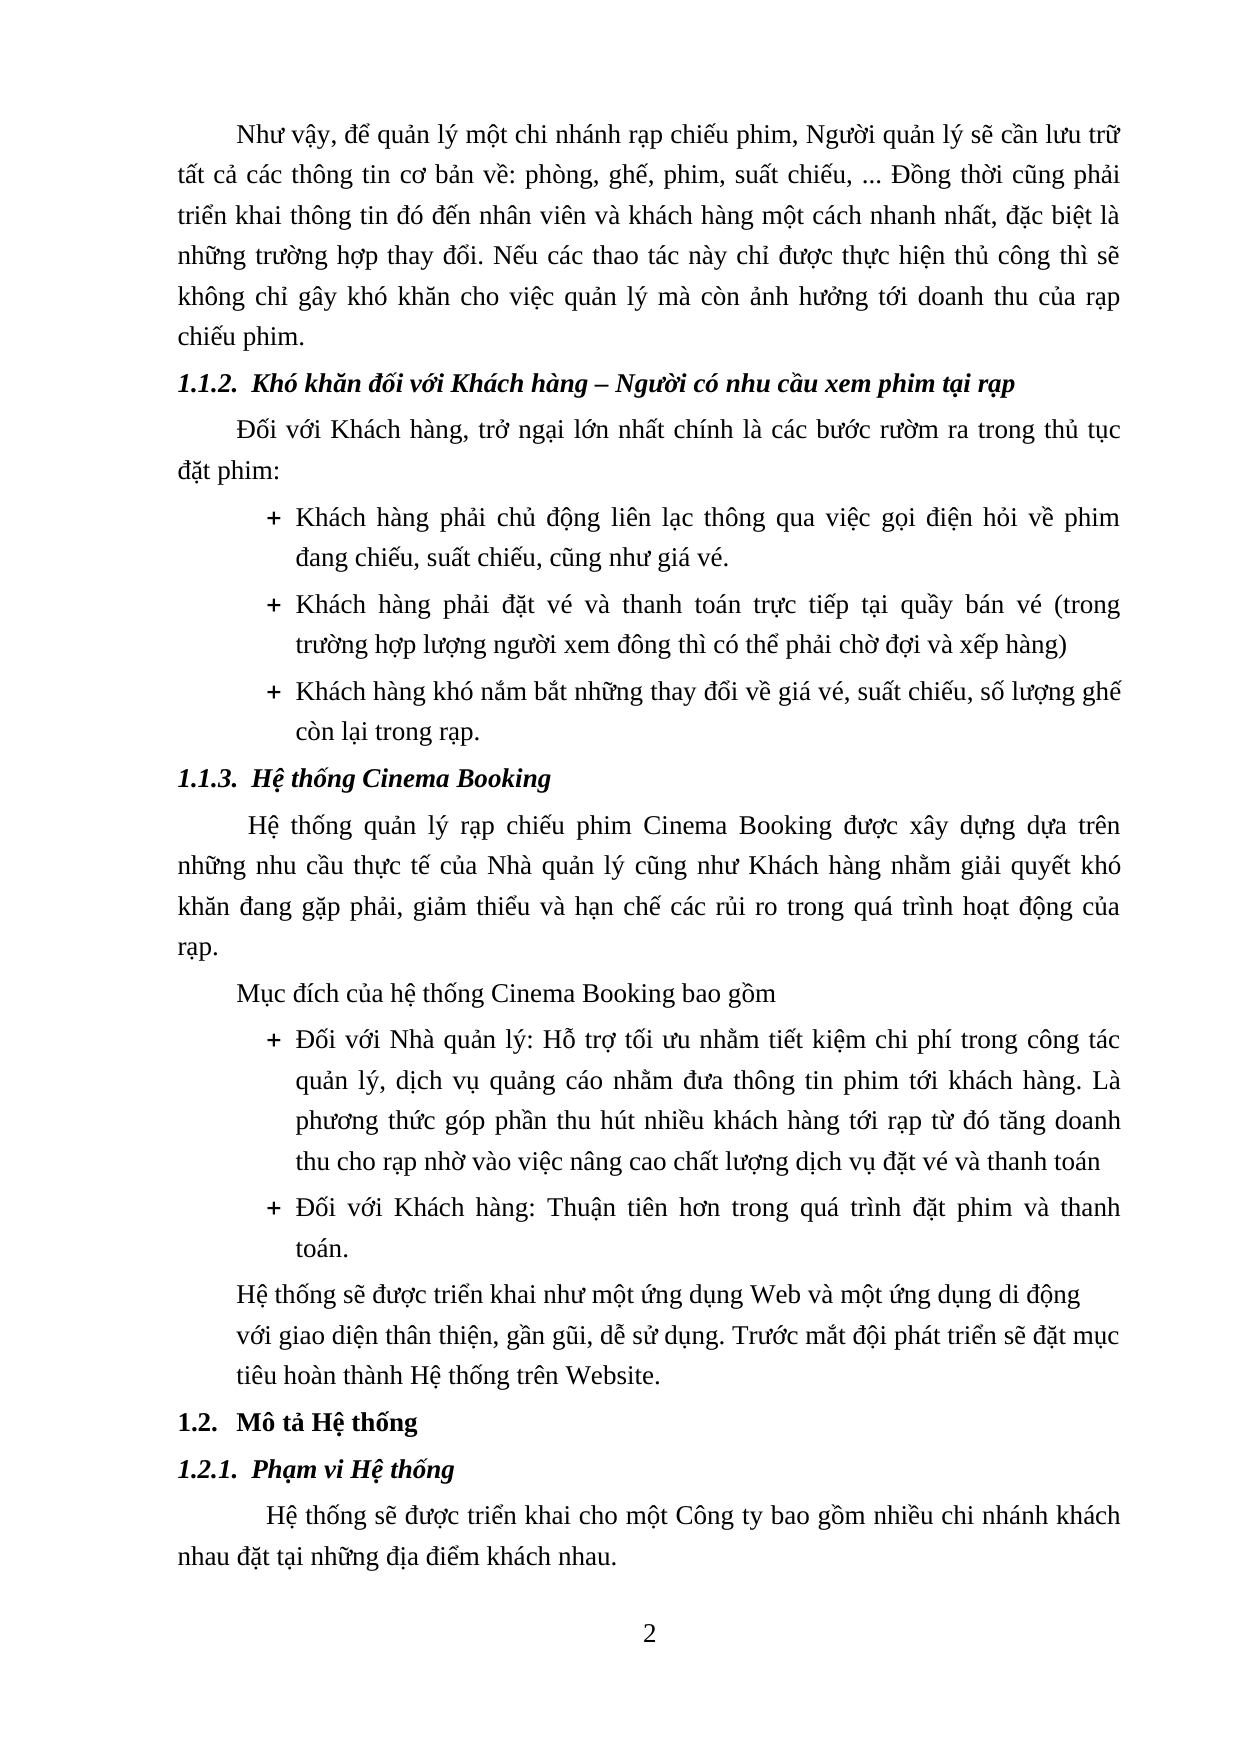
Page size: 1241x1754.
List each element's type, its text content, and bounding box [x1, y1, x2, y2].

text Đối với Khách hàng: Thuận tiên hơn trong quá trình đặt phim và thanh toán. [266, 1191, 1122, 1263]
text Khách hàng khó nắm bắt những thay đổi về giá vé, suất chiếu, số lượng ghế còn lại trong rạp. [266, 675, 1122, 747]
text Mục đích của hệ thống Cinema Booking bao gồm [177, 977, 1122, 1008]
text Khách hàng phải chủ động liên lạc thông qua việc gọi điện hỏi về phim đang chiếu, suất chiếu, cũng như giá vé. [266, 501, 1122, 572]
subtitle Phạm vi Hệ thống [177, 1453, 1122, 1484]
text Như vậy, để quản lý một chi nhánh rạp chiếu phim, Người quản lý sẽ cần lưu trữ tất cả các thông tin cơ bản về: phòng, ghế, phim, suất chiếu, ... Đồng thời cũng phải triển khai thông tin đó đến nhân viên và khách hàng một cách nhanh nhất, đặc biệt là những trường hợp thay đổi. Nếu các thao tác này chỉ được thực hiện thủ công thì sẽ không chỉ gây khó khăn cho việc quản lý mà còn ảnh hưởng tới doanh thu của rạp chiếu phim. [177, 118, 1122, 351]
text Đối với Khách hàng, trở ngại lớn nhất chính là các bước rườm ra trong thủ tục đặt phim: [177, 413, 1122, 485]
subtitle Khó khăn đối với Khách hàng – Người có nhu cầu xem phim tại rạp [177, 367, 1122, 398]
text Hệ thống quản lý rạp chiếu phim Cinema Booking được xây dựng dựa trên những nhu cầu thực tế của Nhà quản lý cũng như Khách hàng nhằm giải quyết khó khăn đang gặp phải, giảm thiểu và hạn chế các rủi ro trong quá trình hoạt động của rạp. [177, 809, 1122, 961]
subtitle Hệ thống Cinema Booking [177, 762, 1122, 793]
text Đối với Nhà quản lý: Hỗ trợ tối ưu nhằm tiết kiệm chi phí trong công tác quản lý, dịch vụ quảng cáo nhằm đưa thông tin phim tới khách hàng. Là phương thức góp phần thu hút nhiều khách hàng tới rạp từ đó tăng doanh thu cho rạp nhờ vào việc nâng cao chất lượng dịch vụ đặt vé và thanh toán [266, 1023, 1122, 1176]
subtitle Mô tả Hệ thống [177, 1406, 1122, 1437]
text Khách hàng phải đặt vé và thanh toán trực tiếp tại quầy bán vé (trong trường hợp lượng người xem đông thì có thể phải chờ đợi và xếp hàng) [266, 588, 1122, 659]
text Hệ thống sẽ được triển khai cho một Công ty bao gồm nhiều chi nhánh khách nhau đặt tại những địa điểm khách nhau. [177, 1499, 1122, 1571]
list Hệ thống sẽ được triển khai như một ứng dụng Web và một ứng dụng di động với giao diện thân thiện, gần gũi, dễ sử dụng. Trước mắt đội phát triển sẽ đặt mục tiêu hoàn thành Hệ thống trên Website. [236, 1279, 1122, 1391]
